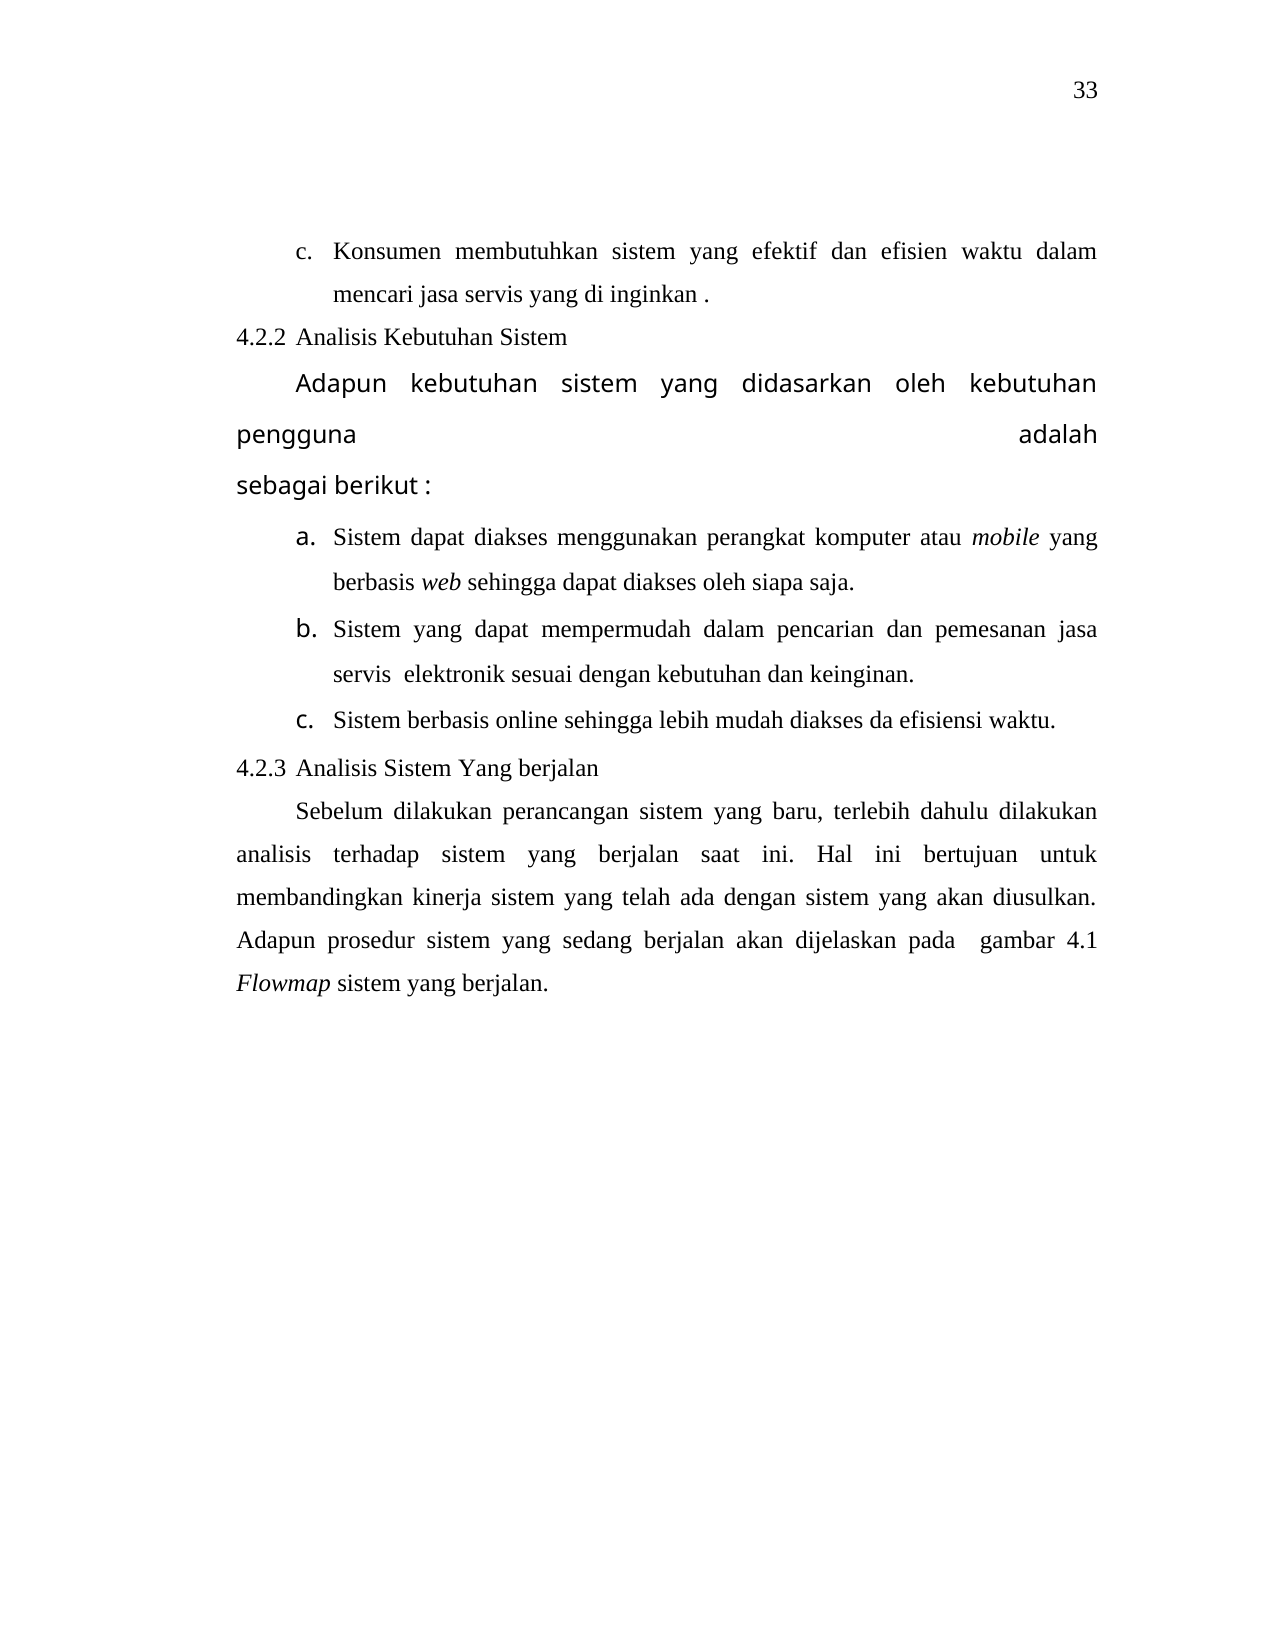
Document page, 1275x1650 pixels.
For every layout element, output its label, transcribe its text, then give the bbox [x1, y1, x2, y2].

text 4.2.2 Analisis Kebutuhan Sistem [236, 322, 1098, 351]
list Sistem dapat diakses menggunakan perangkat komputer atau mobile yang berbasis web sehingga dapat diakses oleh siapa saja. [295, 519, 1098, 596]
list Konsumen membutuhkan sistem yang efektif dan efisien waktu dalam mencari jasa servis yang di inginkan . [295, 236, 1098, 308]
text Sebelum dilakukan perancangan sistem yang baru, terlebih dahulu dilakukan analisis terhadap sistem yang berjalan saat ini. Hal ini bertujuan untuk membandingkan kinerja sistem yang telah ada dengan sistem yang akan diusulkan. Adapun prosedur sistem yang sedang berjalan akan dijelaskan pada gambar 4.1 Flowmap sistem yang berjalan. [236, 796, 1098, 997]
list Sistem yang dapat mempermudah dalam pencarian dan pemesanan jasa servis elektronik sesuai dengan kebutuhan dan keinginan. [295, 610, 1098, 687]
text 4.2.3 Analisis Sistem Yang berjalan [236, 753, 1098, 782]
list Sistem berbasis online sehingga lebih mudah diakses da efisiensi waktu. [295, 702, 1098, 736]
text Adapun kebutuhan sistem yang didasarkan oleh kebutuhan pengguna adalah sebagai berikut : [236, 366, 1098, 502]
